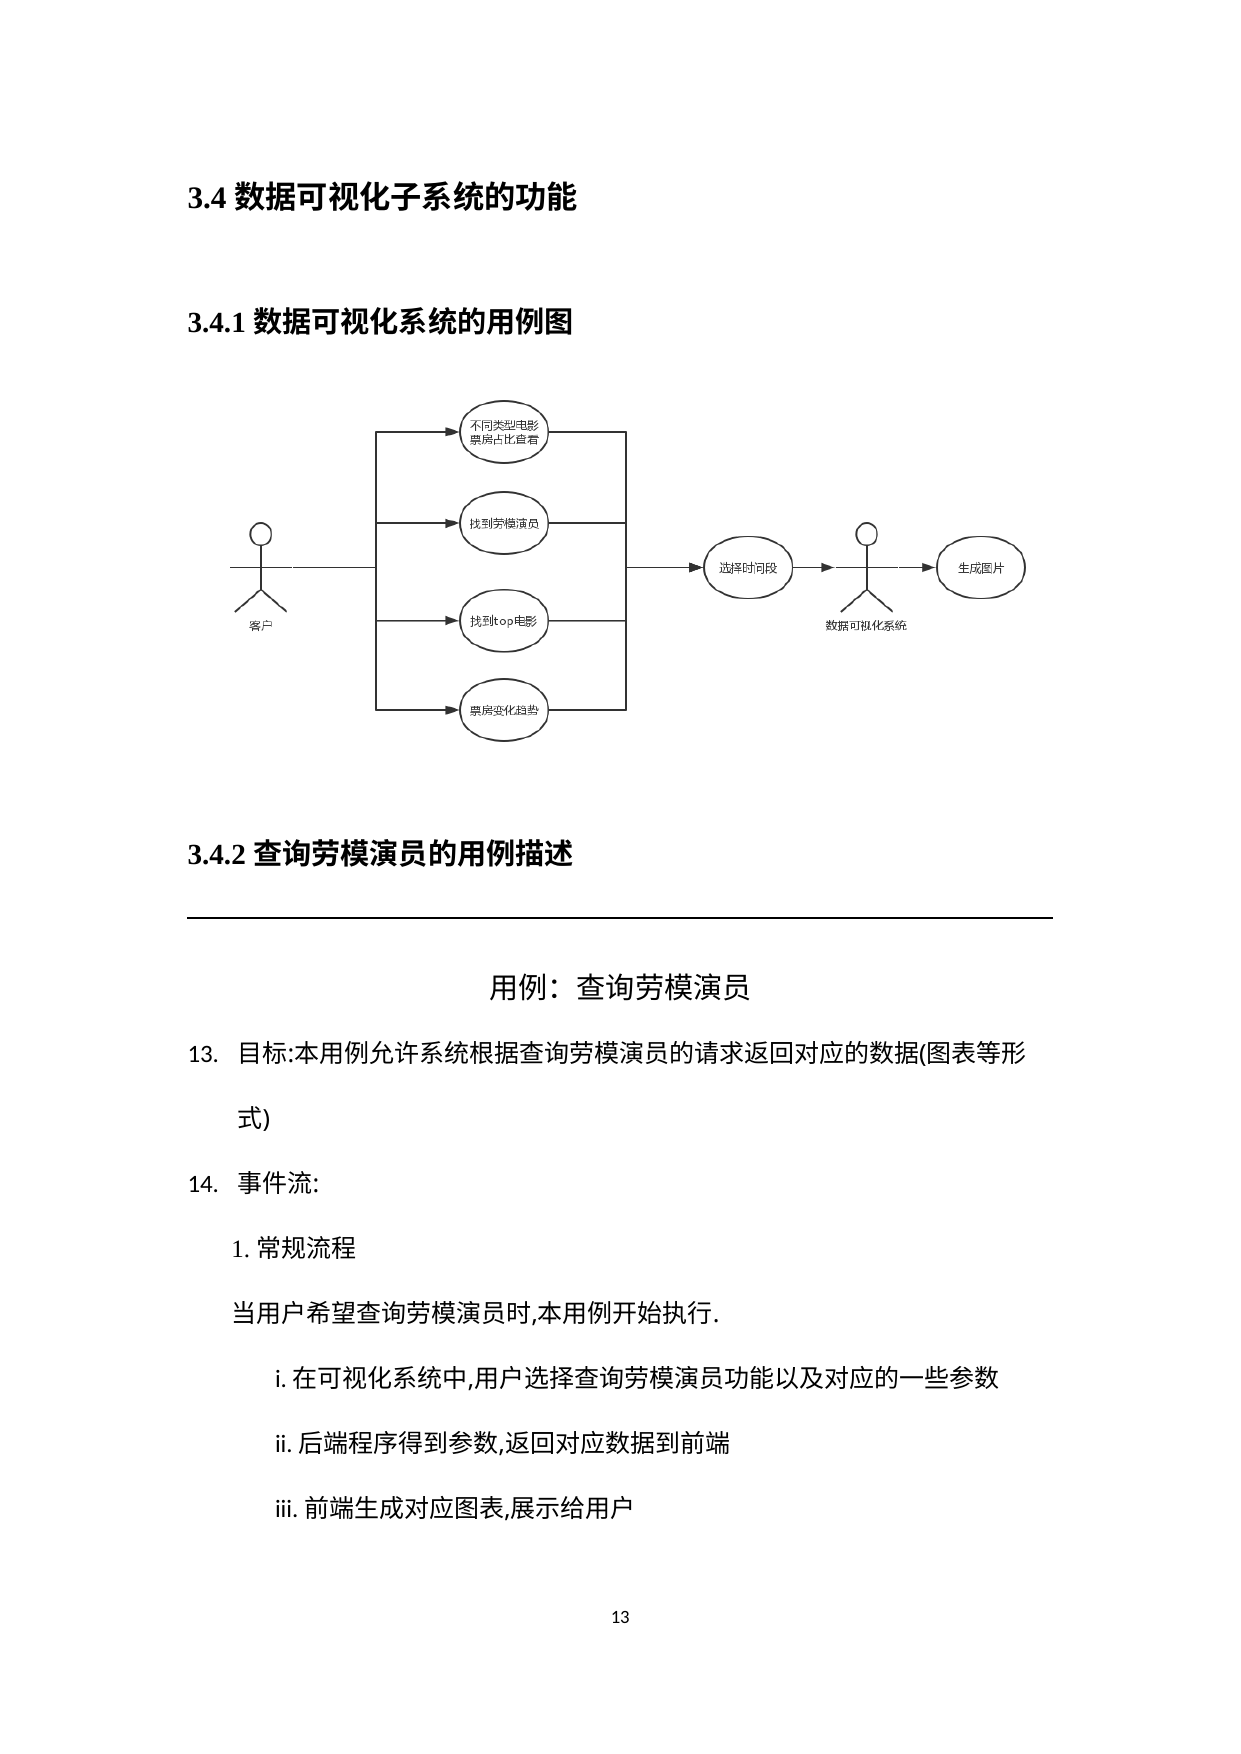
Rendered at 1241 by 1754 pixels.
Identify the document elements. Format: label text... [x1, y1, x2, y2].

picture [187, 358, 1053, 769]
list 常规流程 [231, 1214, 1053, 1279]
list 事件流: [187, 1149, 1053, 1214]
subtitle 3.4.1 数据可视化系统的用例图 [187, 287, 1053, 352]
text 用例：查询劳模演员 [187, 954, 1053, 1019]
text 当用户希望查询劳模演员时,本用例开始执行. [187, 1279, 1053, 1344]
subtitle 3.4 数据可视化子系统的功能 [187, 162, 1053, 227]
subtitle 3.4.2 查询劳模演员的用例描述 [187, 819, 1053, 884]
list 目标:本用例允许系统根据查询劳模演员的请求返回对应的数据(图表等形式) [187, 1019, 1053, 1149]
list 后端程序得到参数,返回对应数据到前端 [275, 1409, 1053, 1474]
list 前端生成对应图表,展示给用户 [275, 1474, 1053, 1539]
list 在可视化系统中,用户选择查询劳模演员功能以及对应的一些参数 [275, 1344, 1053, 1409]
